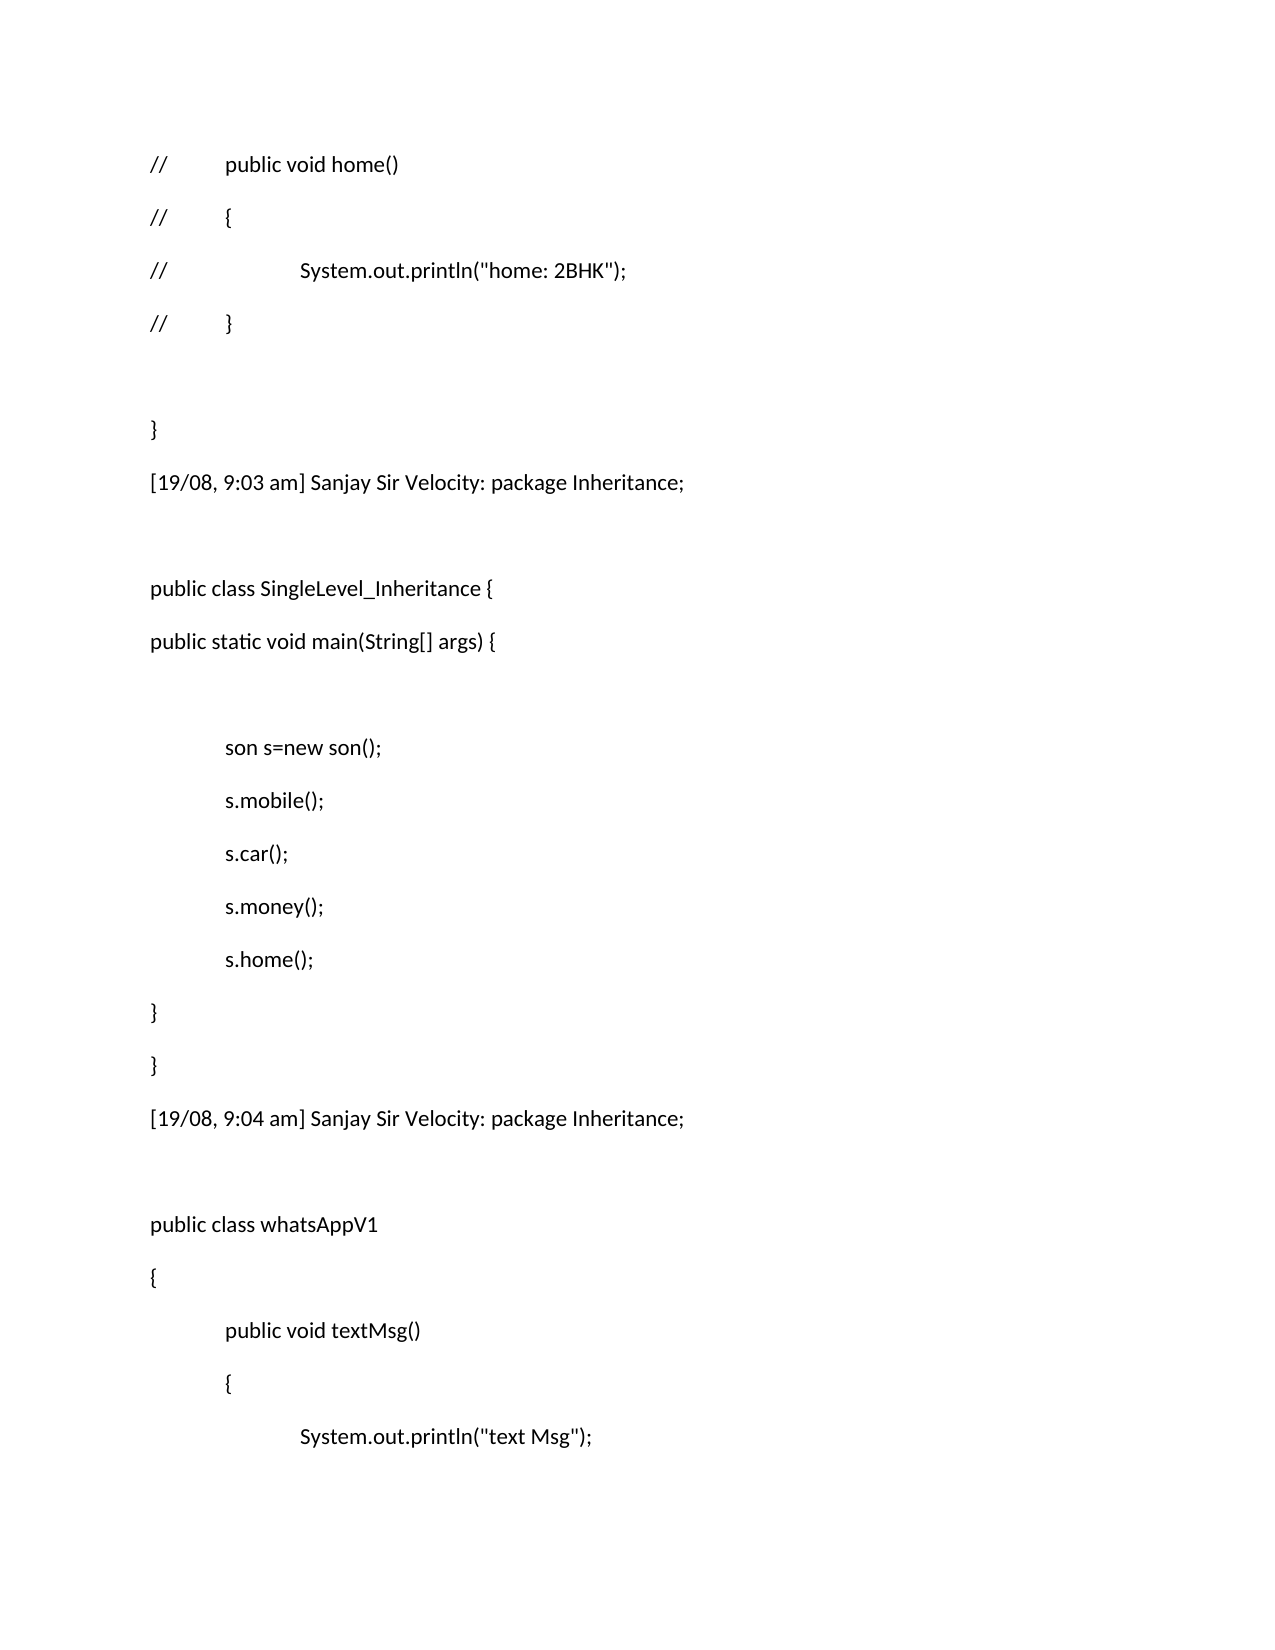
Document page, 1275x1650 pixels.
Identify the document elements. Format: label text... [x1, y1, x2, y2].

text public class whatsAppV1 [150, 1210, 1125, 1238]
text public static void main(String[] args) { [150, 627, 1125, 655]
text s.car(); [150, 839, 1125, 867]
text } [150, 1051, 1125, 1079]
text public void textMsg() [150, 1316, 1125, 1344]
text s.home(); [150, 945, 1125, 973]
text s.mobile(); [150, 786, 1125, 814]
text } [150, 415, 1125, 443]
text public class SingleLevel_Inheritance { [150, 574, 1125, 602]
text } [150, 998, 1125, 1026]
text // System.out.println("home: 2BHK"); [150, 256, 1125, 284]
text { [150, 1263, 1125, 1291]
text son s=new son(); [150, 733, 1125, 761]
text s.money(); [150, 892, 1125, 920]
text [19/08, 9:03 am] Sanjay Sir Velocity: package Inheritance; [150, 468, 1125, 496]
text { [150, 1369, 1125, 1397]
text // public void home() [150, 150, 1125, 178]
text // } [150, 309, 1125, 337]
text System.out.println("text Msg"); [150, 1422, 1125, 1451]
text [19/08, 9:04 am] Sanjay Sir Velocity: package Inheritance; [150, 1104, 1125, 1132]
text // { [150, 203, 1125, 231]
